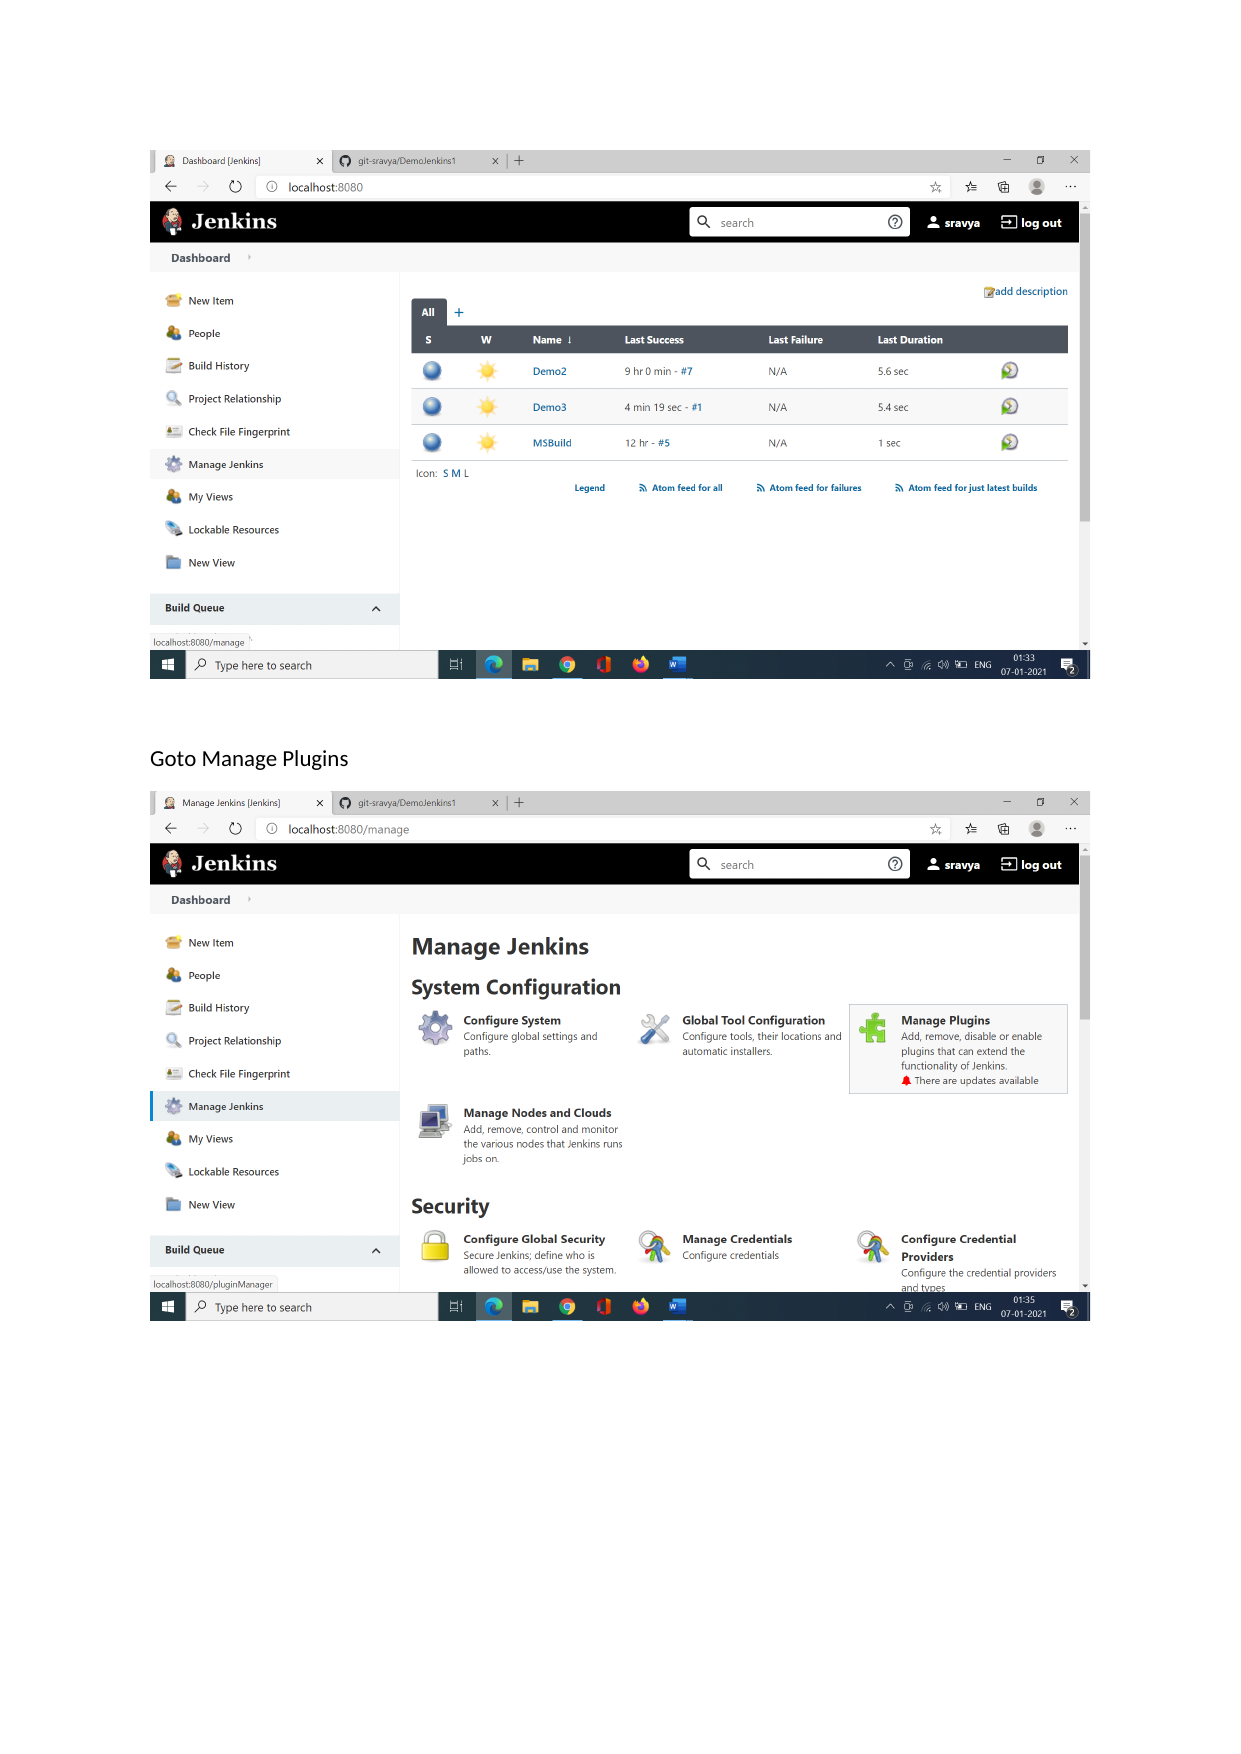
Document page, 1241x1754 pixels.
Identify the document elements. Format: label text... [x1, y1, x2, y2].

text Goto Manage Plugins [150, 744, 1090, 773]
picture [150, 150, 1091, 679]
picture [150, 791, 1091, 1321]
